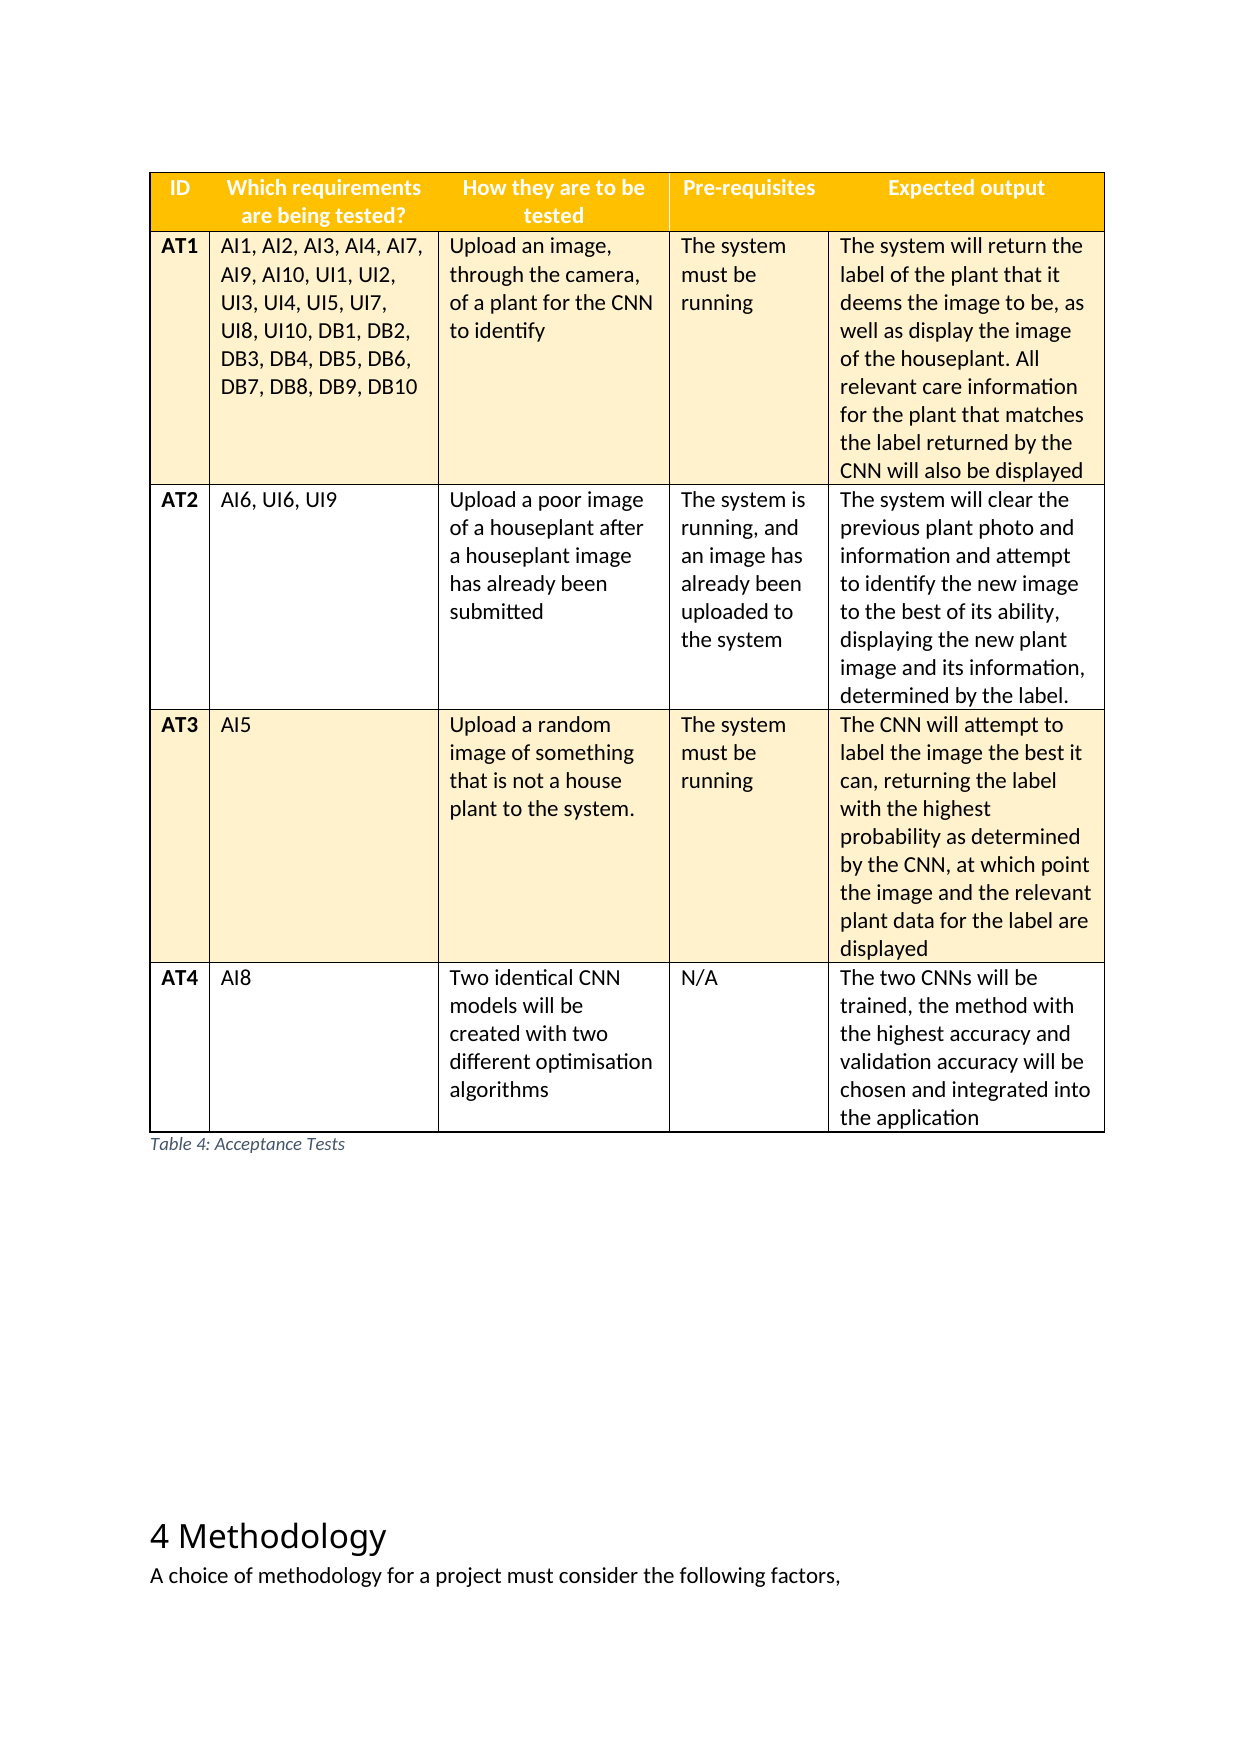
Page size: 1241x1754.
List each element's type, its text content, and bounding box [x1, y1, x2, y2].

table_header Pre-requisites [670, 173, 829, 231]
table_cell AT2 [151, 485, 209, 709]
table_cell N/A [670, 963, 828, 1131]
table_header ID [151, 173, 209, 231]
table_cell AI8 [210, 963, 438, 1131]
table_cell AT3 [151, 710, 209, 962]
table_cell The system must be running [670, 710, 828, 962]
table_cell The system will clear the previous plant photo and information and attempt to identify the new image to the best of its ability, displaying the new plant image and its information, determined by the label. [829, 485, 1104, 709]
table_cell The system must be running [670, 232, 828, 484]
table_cell AI1, AI2, AI3, AI4, AI7, AI9, AI10, UI1, UI2, UI3, UI4, UI5, UI7, UI8, UI10, DB1, DB2, DB3, DB4, DB5, DB6, DB7, DB8, DB9, DB10 [210, 232, 438, 484]
table_header Expected output [829, 173, 1104, 231]
table_cell Upload an image, through the camera, of a plant for the CNN to identify [439, 232, 669, 484]
table_header Which requirements are being tested? [209, 173, 438, 231]
text A choice of methodology for a project must consider the following factors, [150, 1562, 1090, 1590]
table_cell Two identical CNN models will be created with two different optimisation algorithms [439, 963, 669, 1131]
table_cell The CNN will attempt to label the image the best it can, returning the label with the highest probability as determined by the CNN, at which point the image and the relevant plant data for the label are displayed [829, 710, 1104, 962]
text Table 4: Acceptance Tests [150, 1133, 1090, 1155]
table_header How they are to be tested [438, 173, 669, 231]
table_cell AI6, UI6, UI9 [210, 485, 438, 709]
table_cell The system will return the label of the plant that it deems the image to be, as well as display the image of the houseplant. All relevant care information for the plant that matches the label returned by the CNN will also be displayed [829, 232, 1104, 484]
table_cell Upload a poor image of a houseplant after a houseplant image has already been submitted [439, 485, 669, 709]
table_cell Upload a random image of something that is not a house plant to the system. [439, 710, 669, 962]
table_cell The two CNNs will be trained, the method with the highest accuracy and validation accuracy will be chosen and integrated into the application [829, 963, 1104, 1131]
table_cell AT4 [151, 963, 209, 1131]
table_cell The system is running, and an image has already been uploaded to the system [670, 485, 828, 709]
table_cell AT1 [151, 232, 209, 484]
table_cell AI5 [210, 710, 438, 962]
subtitle 4 Methodology [150, 1513, 1090, 1558]
